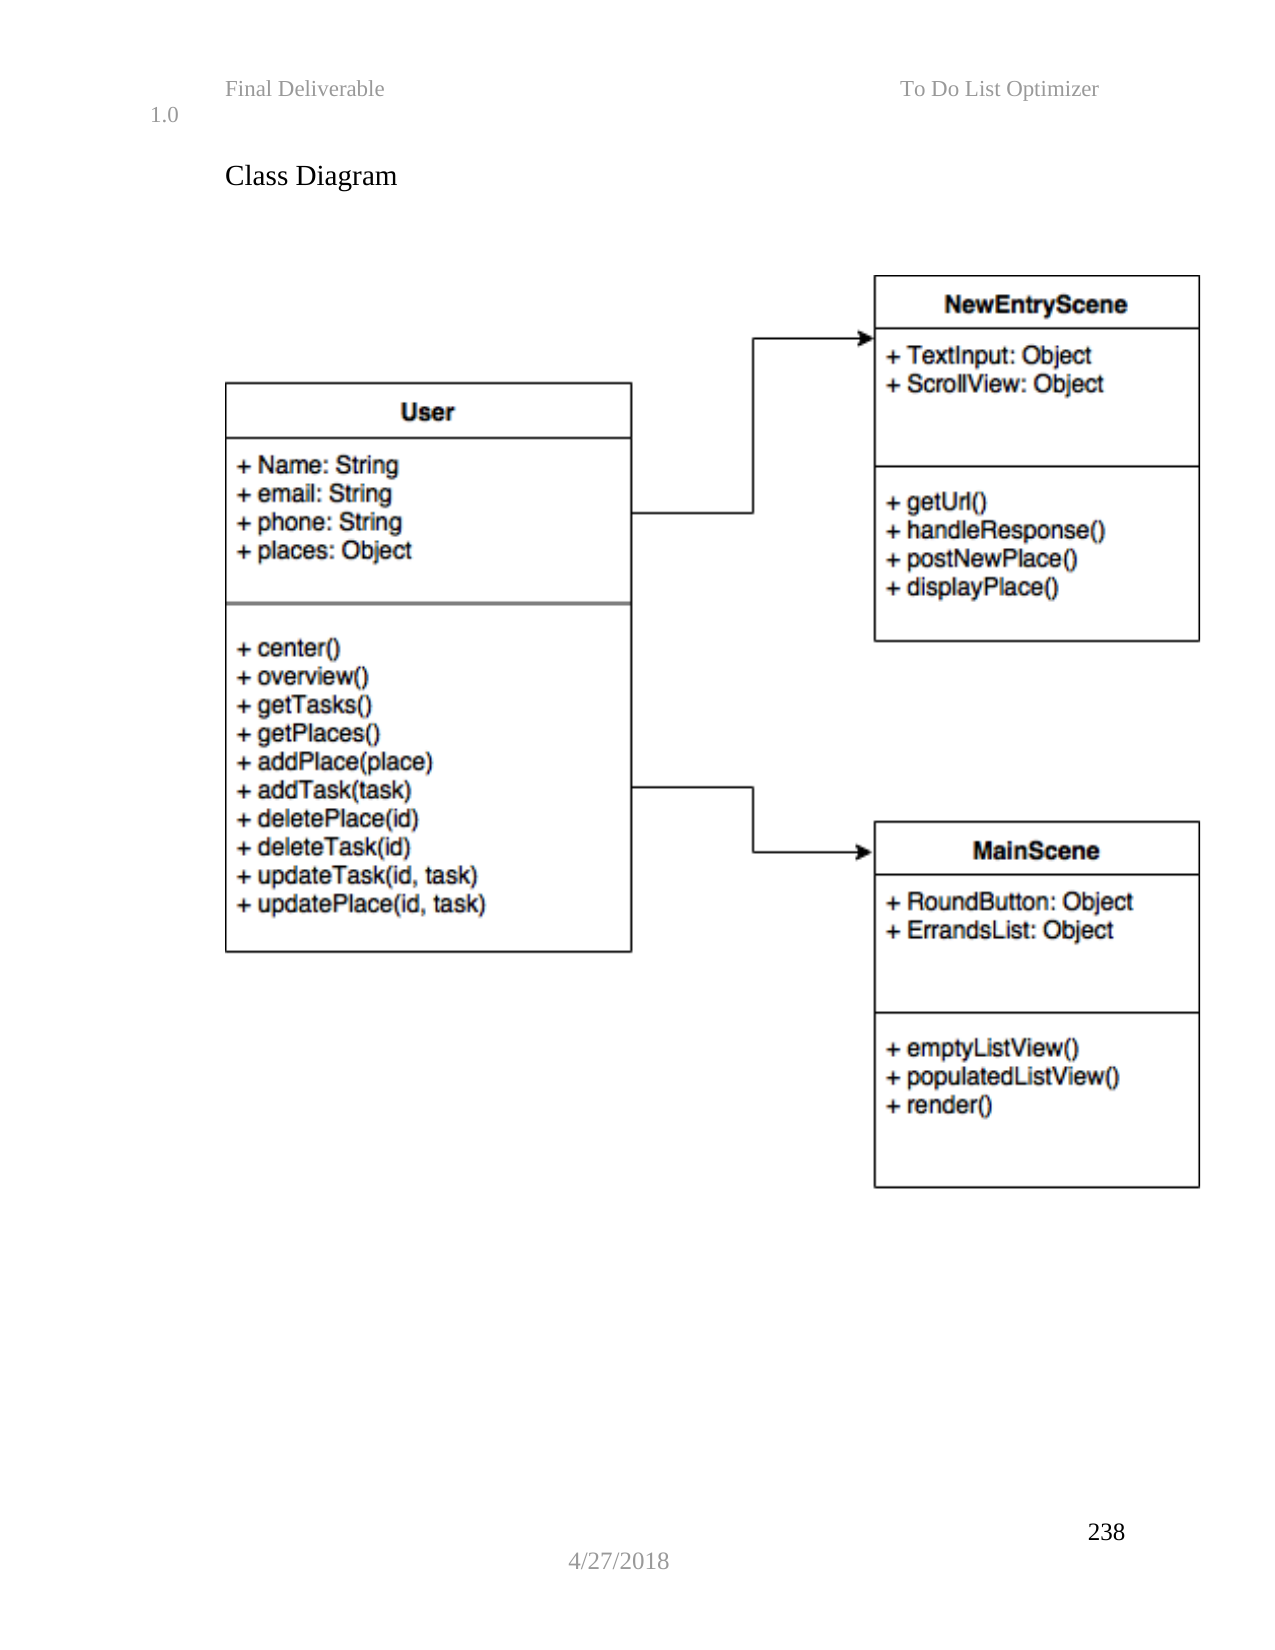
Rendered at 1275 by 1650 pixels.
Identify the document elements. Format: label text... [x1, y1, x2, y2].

title Class Diagram [150, 158, 1125, 192]
picture [225, 275, 1200, 1197]
